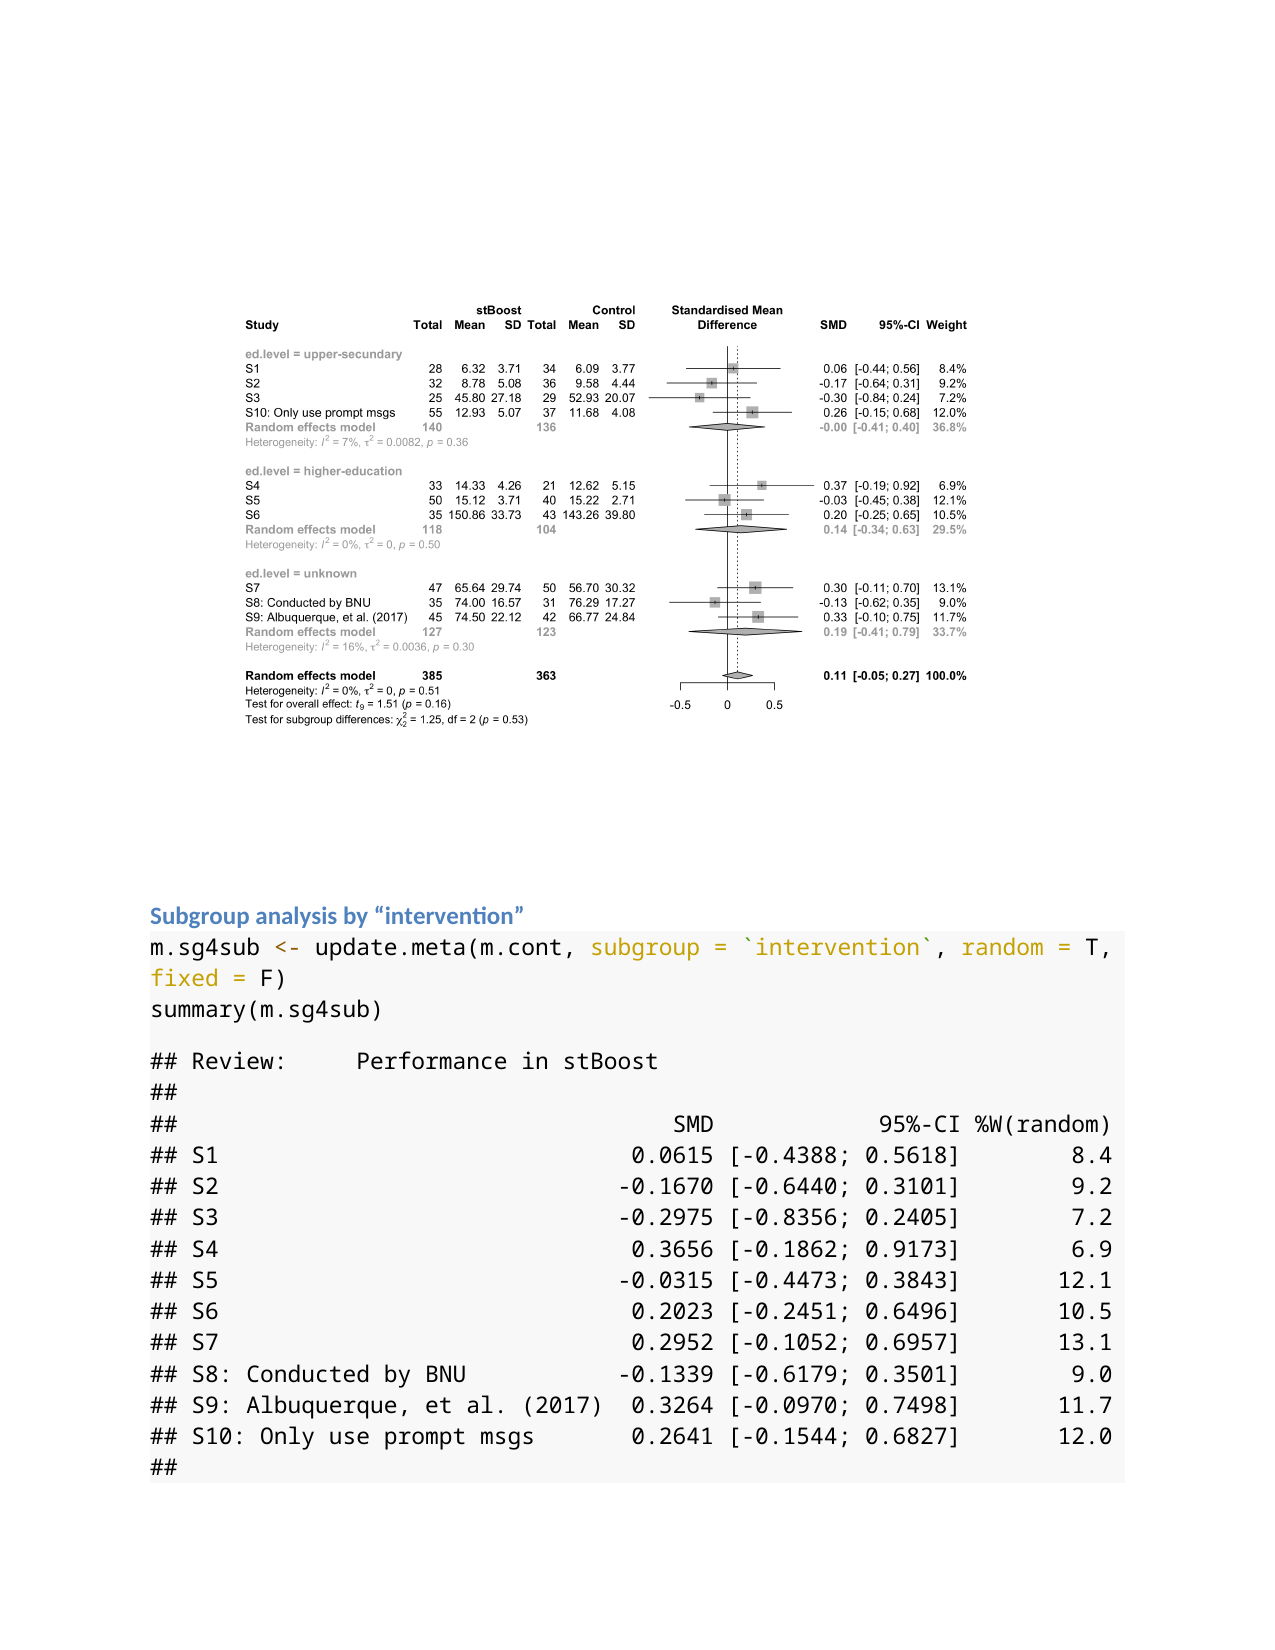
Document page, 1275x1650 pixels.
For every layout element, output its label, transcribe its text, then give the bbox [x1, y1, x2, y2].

subtitle Subgroup analysis by “intervention” [150, 900, 1125, 931]
text m.sg4sub <- update.meta(m.cont, subgroup = `intervention`, random = T, fixed = F) summary(m.sg4sub) [287, 931, 1125, 1024]
picture [168, 150, 1044, 880]
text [150, 1045, 1125, 1483]
